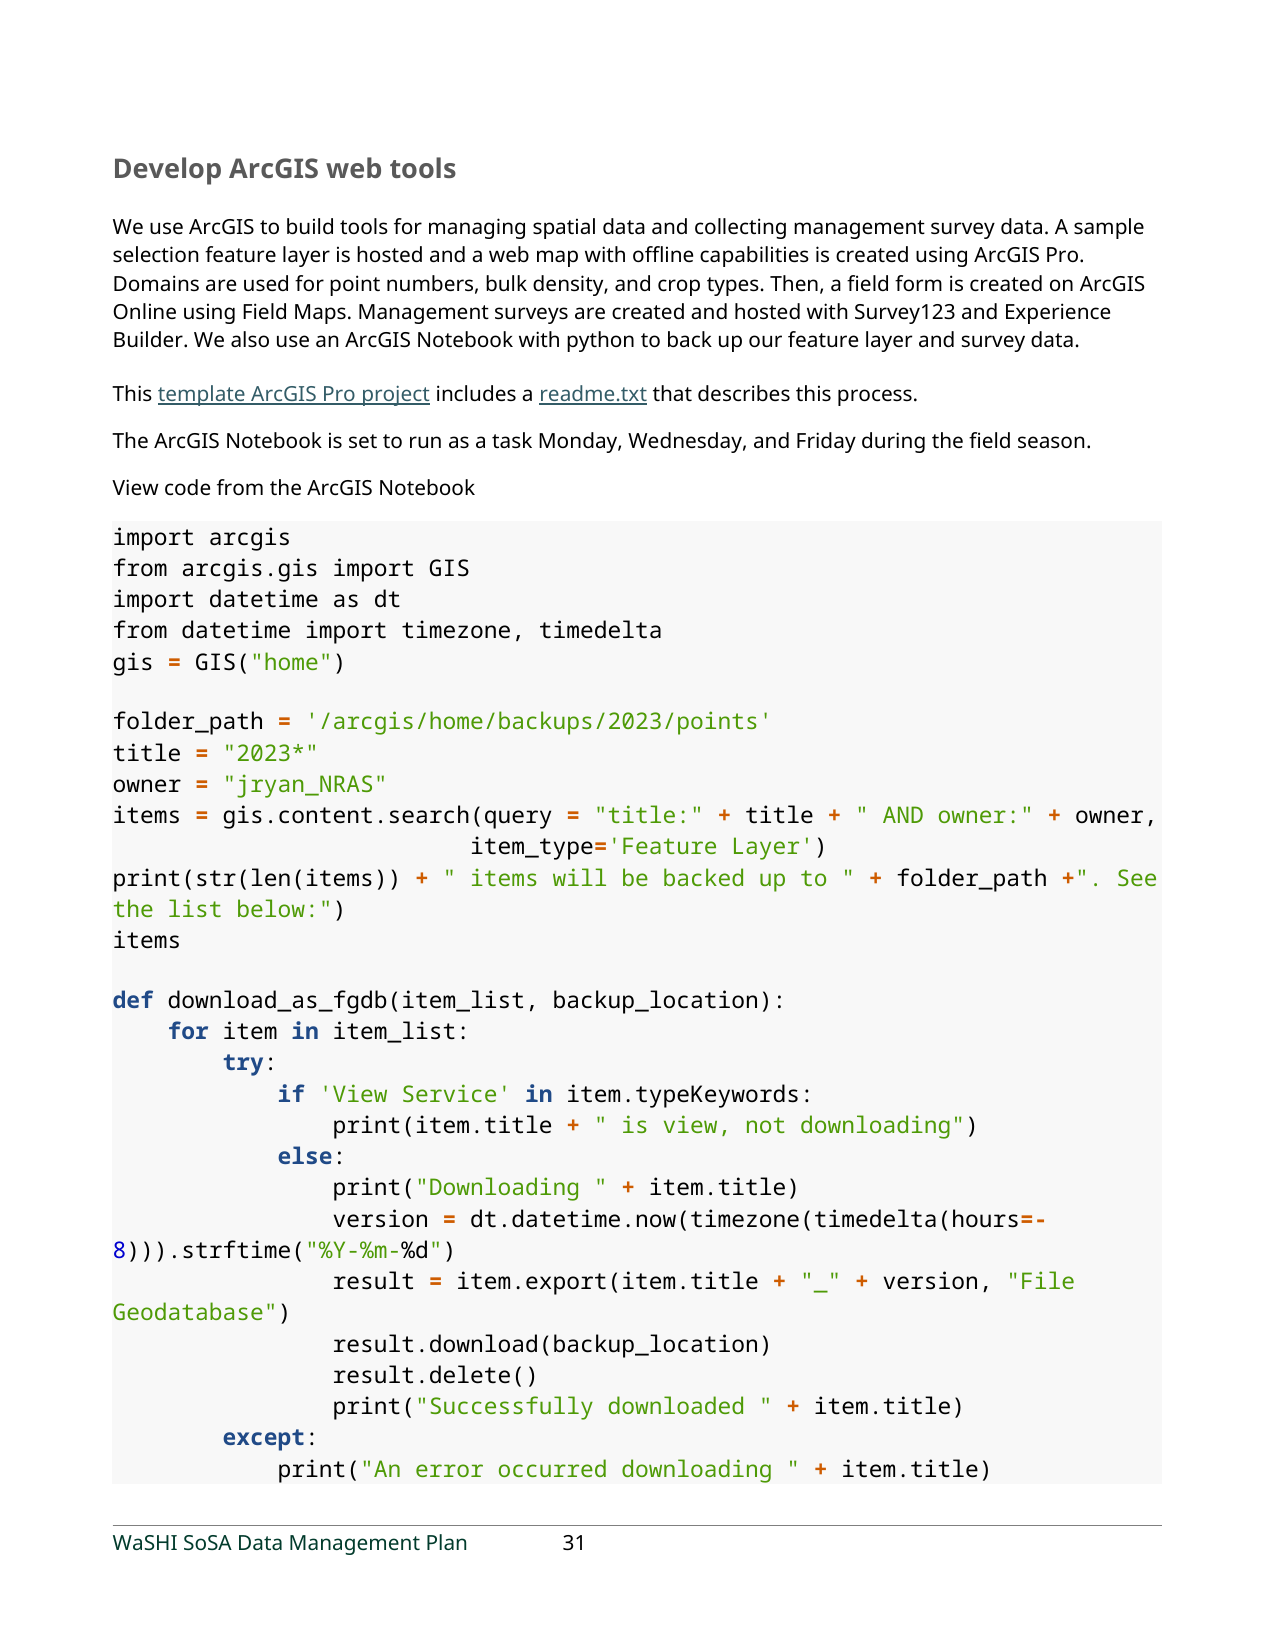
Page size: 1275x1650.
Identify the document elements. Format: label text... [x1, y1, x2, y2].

text We use ArcGIS to build tools for managing spatial data and collecting management survey data. A sample selection feature layer is hosted and a web map with offline capabilities is created using ArcGIS Pro. Domains are used for point numbers, bulk density, and crop types. Then, a field form is created on ArcGIS Online using Field Maps. Management surveys are created and hosted with Survey123 and Experience Builder. We also use an ArcGIS Notebook with python to back up our feature layer and survey data. [112, 212, 1162, 354]
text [112, 521, 1162, 1484]
text View code from the ArcGIS Notebook [112, 473, 1162, 502]
text This template ArcGIS Pro project includes a readme.txt that describes this process. [112, 379, 1162, 407]
subtitle Develop ArcGIS web tools [112, 150, 1162, 187]
text The ArcGIS Notebook is set to run as a task Monday, Wednesday, and Friday during the field season. [112, 426, 1162, 455]
